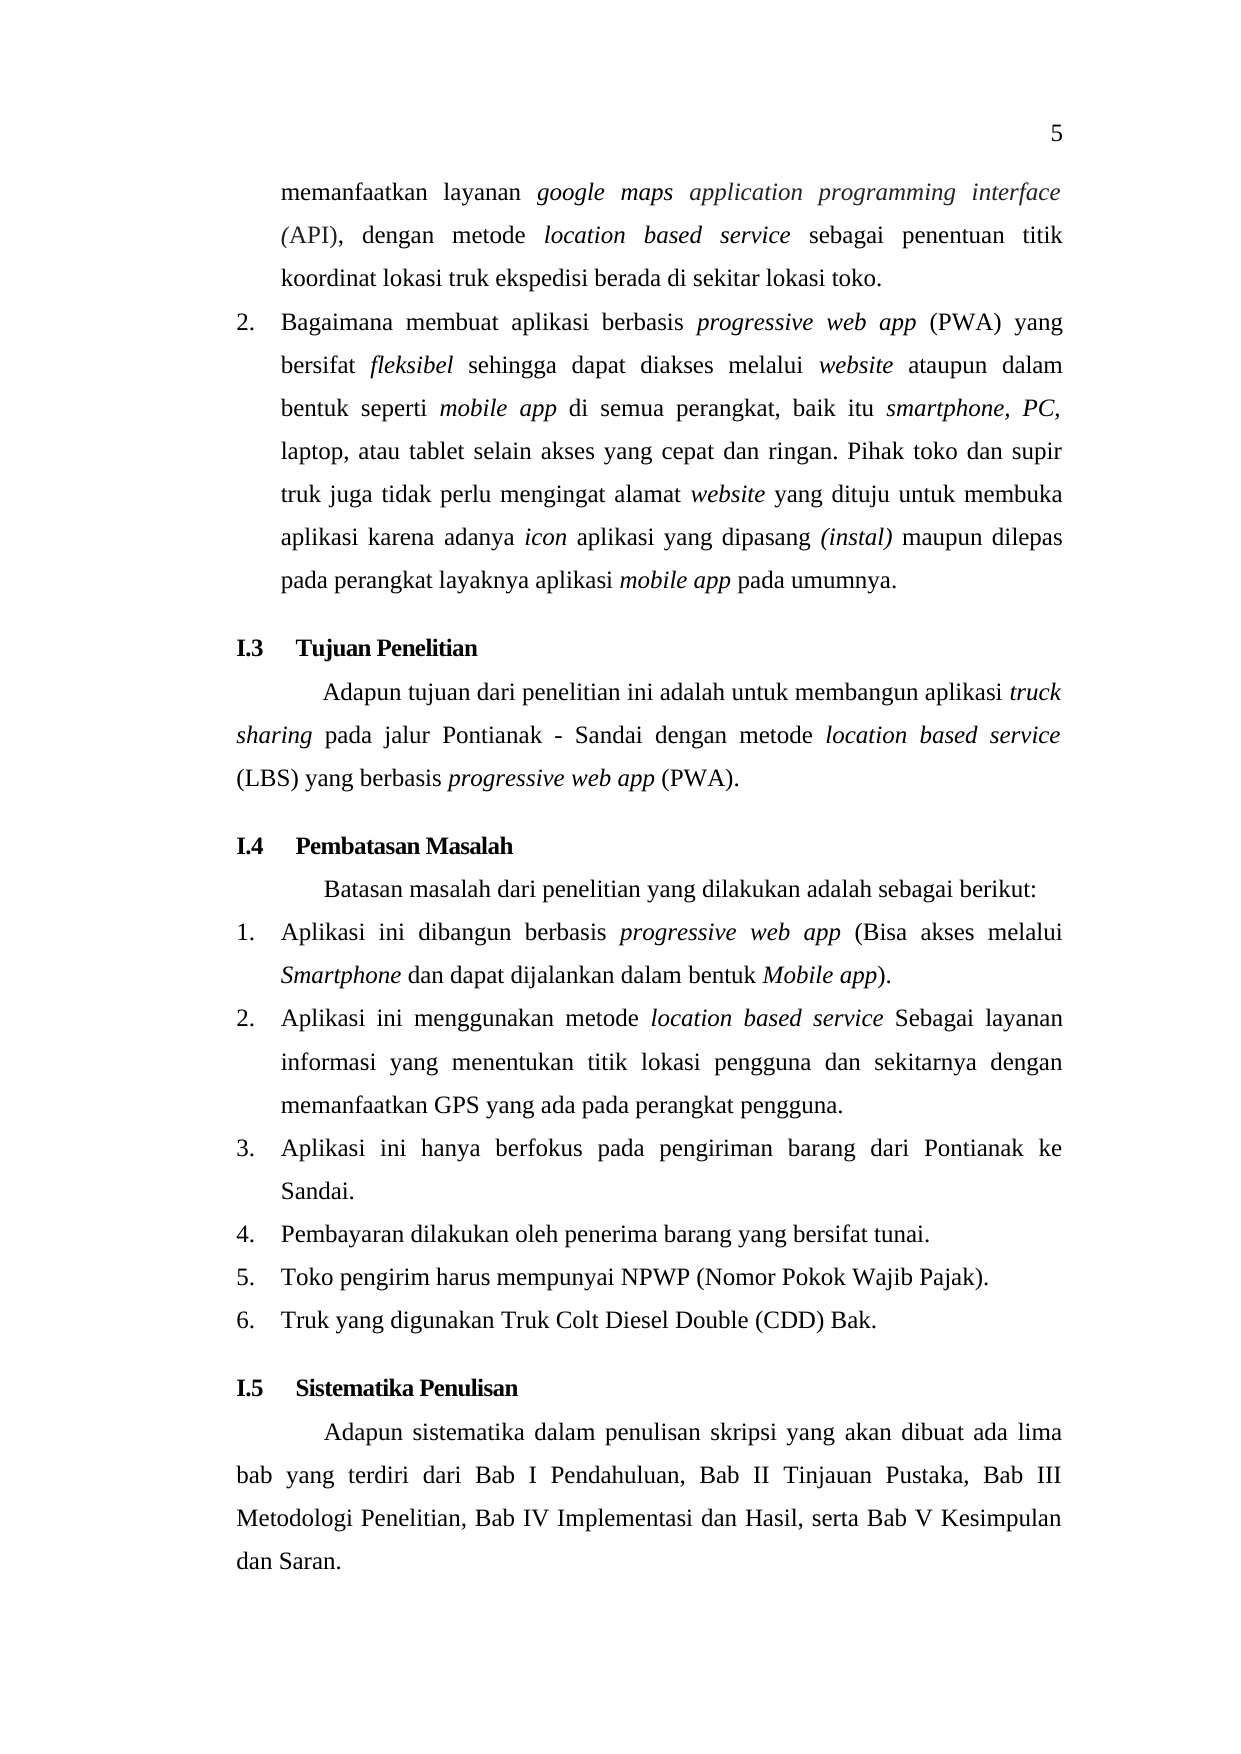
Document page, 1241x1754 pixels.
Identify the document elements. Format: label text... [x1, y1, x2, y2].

list Toko pengirim harus mempunyai NPWP (Nomor Pokok Wajib Pajak). [236, 1262, 1063, 1291]
subtitle Sistematika Penulisan [236, 1373, 1063, 1402]
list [236, 177, 1063, 292]
text Adapun tujuan dari penelitian ini adalah untuk membangun aplikasi truck sharing pada jalur Pontianak - Sandai dengan metode location based service (LBS) yang berbasis progressive web app (PWA). [236, 677, 1063, 792]
list Pembayaran dilakukan oleh penerima barang yang bersifat tunai. [236, 1219, 1063, 1248]
list Bagaimana membuat aplikasi berbasis progressive web app (PWA) yang bersifat fleksibel sehingga dapat diakses melalui website ataupun dalam bentuk seperti mobile app di semua perangkat, baik itu smartphone, PC, laptop, atau tablet selain akses yang cepat dan ringan. Pihak toko dan supir truk juga tidak perlu mengingat alamat website yang dituju untuk membuka aplikasi karena adanya icon aplikasi yang dipasang (instal) maupun dilepas pada perangkat layaknya aplikasi mobile app pada umumnya. [236, 307, 1063, 594]
list Aplikasi ini menggunakan metode location based service Sebagai layanan informasi yang menentukan titik lokasi pengguna dan sekitarnya dengan memanfaatkan GPS yang ada pada perangkat pengguna. [236, 1003, 1063, 1118]
subtitle Pembatasan Masalah [236, 831, 1063, 860]
subtitle Tujuan Penelitian [236, 633, 1063, 662]
text Batasan masalah dari penelitian yang dilakukan adalah sebagai berikut: [236, 874, 1063, 903]
list Truk yang digunakan Truk Colt Diesel Double (CDD) Bak. [236, 1305, 1063, 1334]
text Adapun sistematika dalam penulisan skripsi yang akan dibuat ada lima bab yang terdiri dari Bab I Pendahuluan, Bab II Tinjauan Pustaka, Bab III Metodologi Penelitian, Bab IV Implementasi dan Hasil, serta Bab V Kesimpulan dan Saran. [236, 1417, 1063, 1575]
list Aplikasi ini dibangun berbasis progressive web app (Bisa akses melalui Smartphone dan dapat dijalankan dalam bentuk Mobile app). [236, 917, 1063, 989]
list Aplikasi ini hanya berfokus pada pengiriman barang dari Pontianak ke Sandai. [236, 1133, 1063, 1205]
